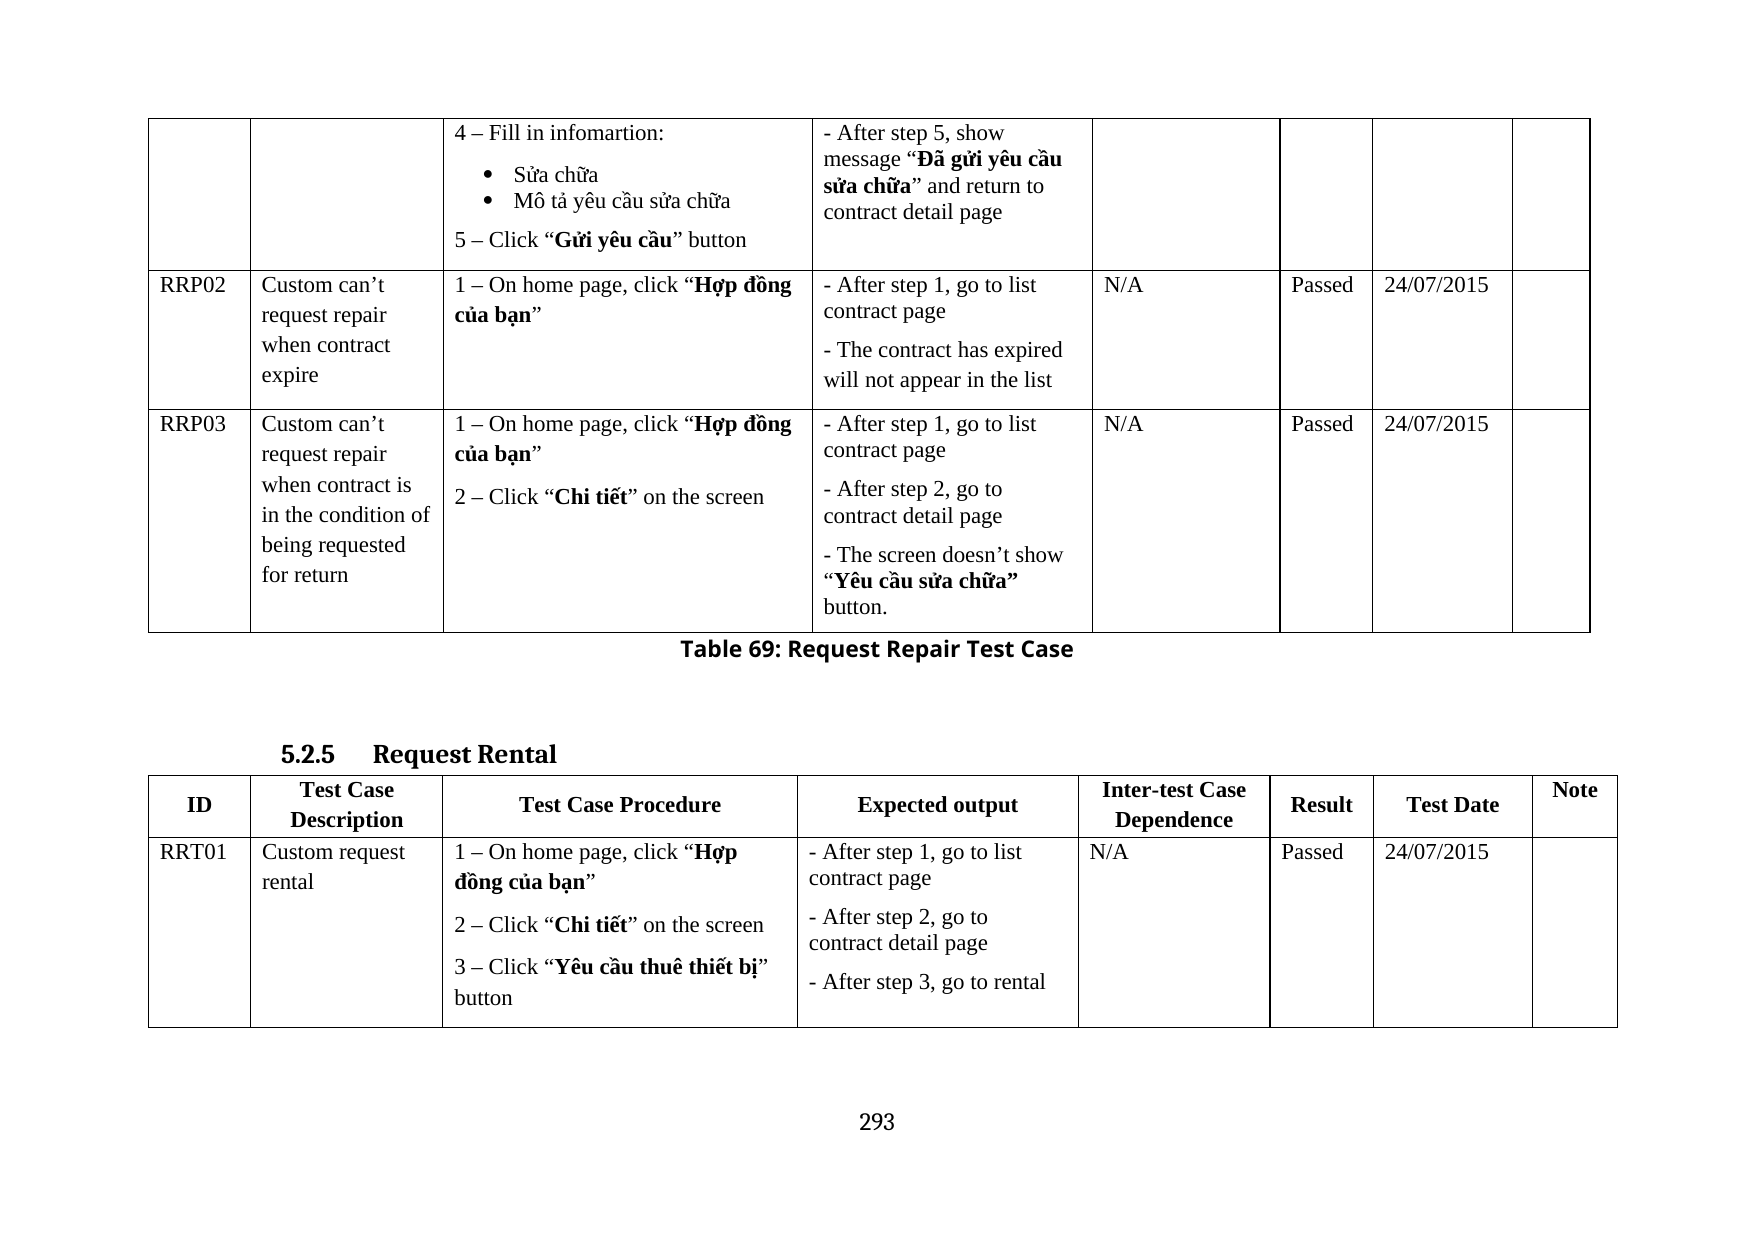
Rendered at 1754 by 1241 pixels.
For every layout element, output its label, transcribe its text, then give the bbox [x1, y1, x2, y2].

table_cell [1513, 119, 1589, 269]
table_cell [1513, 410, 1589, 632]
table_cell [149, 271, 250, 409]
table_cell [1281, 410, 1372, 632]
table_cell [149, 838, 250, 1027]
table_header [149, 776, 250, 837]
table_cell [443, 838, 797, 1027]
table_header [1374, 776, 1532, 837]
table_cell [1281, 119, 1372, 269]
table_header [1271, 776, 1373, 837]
subtitle Request Rental [281, 739, 1606, 770]
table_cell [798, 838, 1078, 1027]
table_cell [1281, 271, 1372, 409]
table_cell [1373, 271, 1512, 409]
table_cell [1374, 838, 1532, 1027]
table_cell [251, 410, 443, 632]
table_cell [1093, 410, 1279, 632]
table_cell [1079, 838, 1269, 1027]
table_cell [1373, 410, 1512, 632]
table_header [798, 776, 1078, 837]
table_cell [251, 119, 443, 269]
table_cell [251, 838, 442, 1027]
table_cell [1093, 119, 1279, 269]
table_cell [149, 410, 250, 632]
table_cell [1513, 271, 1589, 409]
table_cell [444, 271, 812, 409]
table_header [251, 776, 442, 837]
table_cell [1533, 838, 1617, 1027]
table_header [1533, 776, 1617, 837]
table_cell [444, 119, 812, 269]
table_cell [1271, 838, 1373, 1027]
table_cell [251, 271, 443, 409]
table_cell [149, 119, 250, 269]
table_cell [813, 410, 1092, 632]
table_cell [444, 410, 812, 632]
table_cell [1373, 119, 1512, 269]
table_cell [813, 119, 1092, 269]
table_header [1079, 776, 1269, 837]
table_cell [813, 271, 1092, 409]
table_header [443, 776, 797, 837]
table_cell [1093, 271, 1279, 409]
